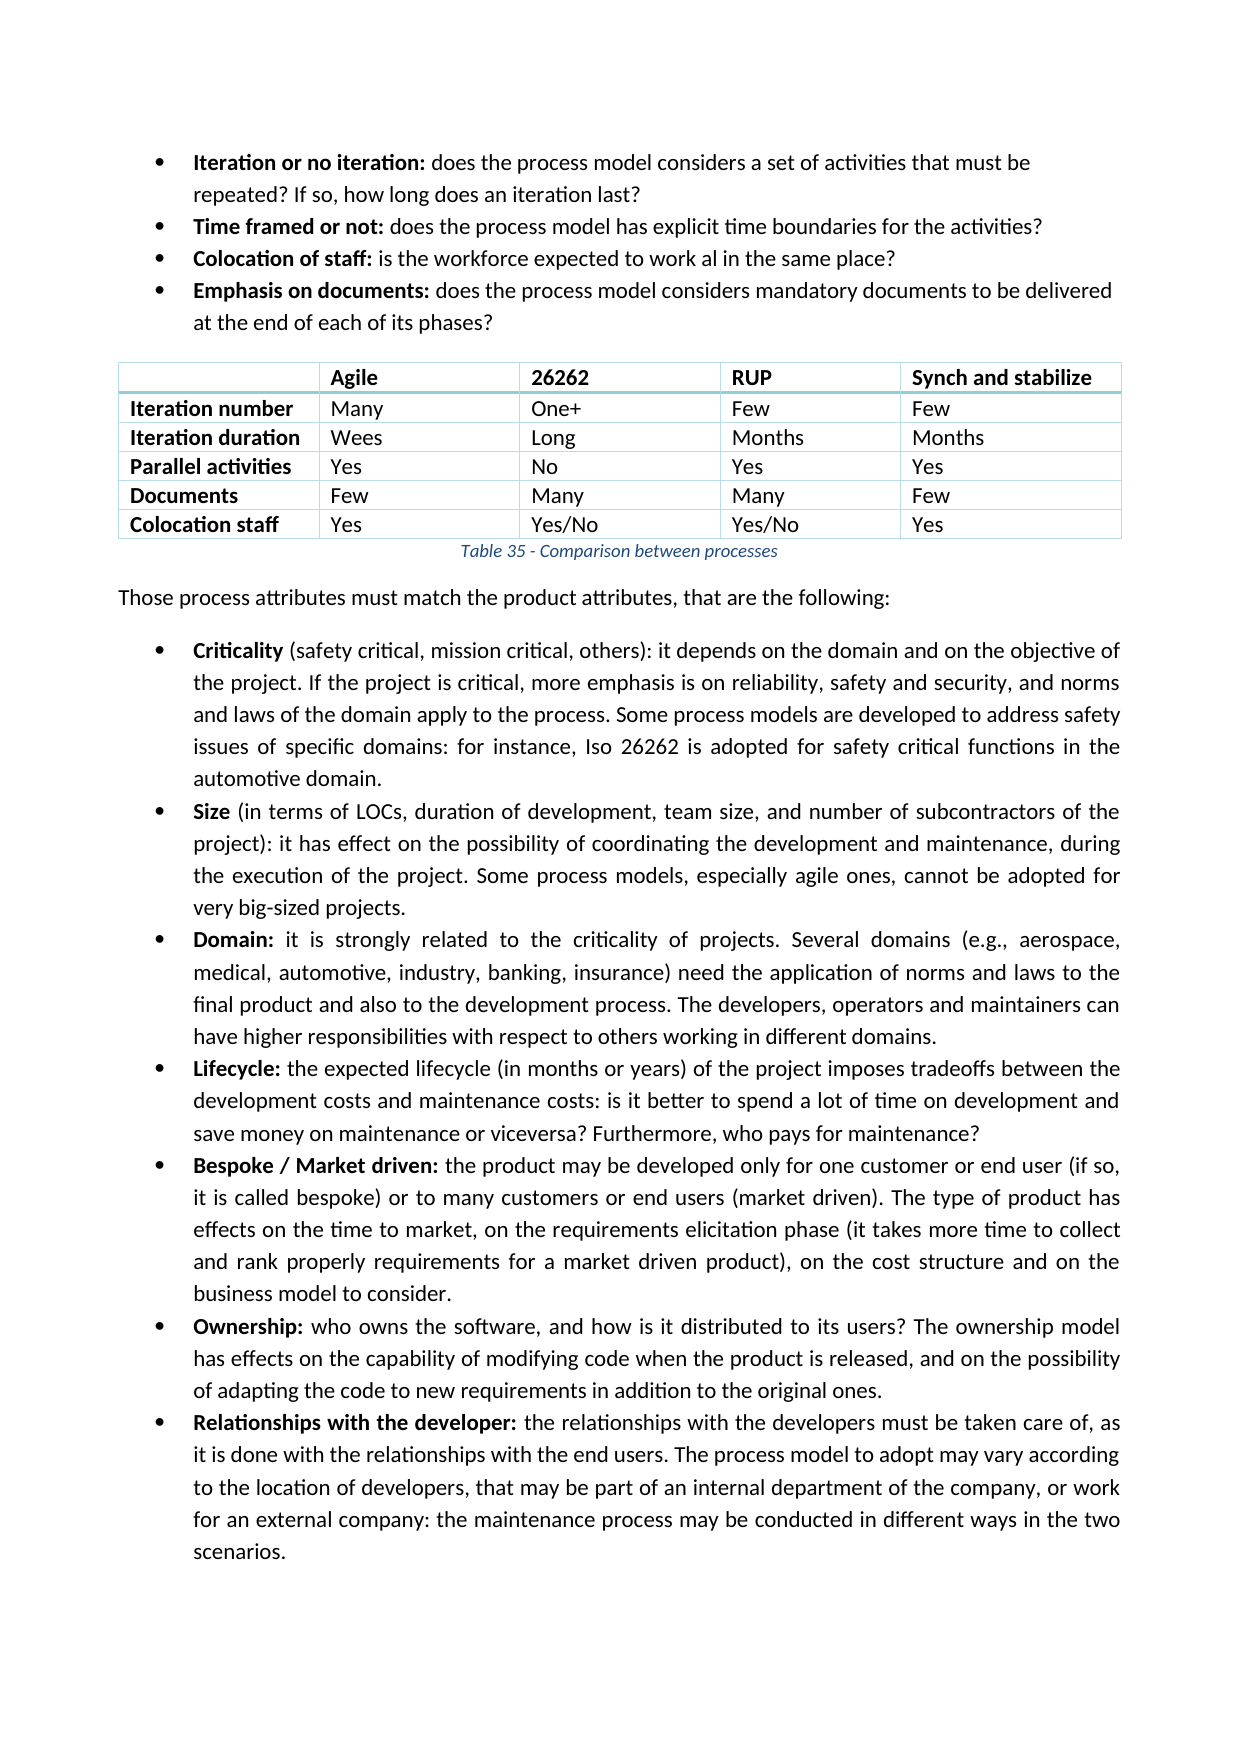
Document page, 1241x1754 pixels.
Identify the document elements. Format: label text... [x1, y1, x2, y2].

table_header RUP [721, 363, 900, 391]
table_cell Yes [901, 452, 1121, 480]
list Time framed or not: does the process model has explicit time boundaries for the activities? [156, 212, 1122, 240]
table_cell Parallel activities [119, 452, 319, 480]
list Size (in terms of LOCs, duration of development, team size, and number of subcontractors of the project): it has effect on the possibility of coordinating the development and maintenance, during the execution of the project. Some process models, especially agile ones, cannot be adopted for very big-sized projects. [156, 797, 1122, 921]
text Table 35 - Comparison between processes [118, 539, 1122, 562]
table_cell Few [721, 394, 900, 422]
list Criticality (safety critical, mission critical, others): it depends on the domain and on the objective of the project. If the project is critical, more emphasis is on reliability, safety and security, and norms and laws of the domain apply to the process. Some process models are developed to address safety issues of specific domains: for instance, Iso 26262 is adopted for safety critical functions in the automotive domain. [156, 636, 1122, 793]
table_cell Months [901, 423, 1121, 451]
table_cell Months [721, 423, 900, 451]
table_cell Iteration duration [119, 423, 319, 451]
list Iteration or no iteration: does the process model considers a set of activities that must be repeated? If so, how long does an iteration last? [156, 148, 1122, 208]
table_cell Few [901, 394, 1121, 422]
table_cell Yes [320, 452, 519, 480]
table_header Agile [320, 363, 519, 391]
table_header Synch and stabilize [901, 363, 1121, 391]
table_cell Yes [901, 510, 1121, 538]
table_cell Many [520, 481, 720, 509]
table_cell Yes/No [520, 510, 720, 538]
table_cell Yes/No [721, 510, 900, 538]
table_cell Yes [320, 510, 519, 538]
table_cell Iteration number [119, 394, 319, 422]
list Bespoke / Market driven: the product may be developed only for one customer or end user (if so, it is called bespoke) or to many customers or end users (market driven). The type of product has effects on the time to market, on the requirements elicitation phase (it takes more time to collect and rank properly requirements for a market driven product), on the cost structure and on the business model to consider. [156, 1151, 1122, 1308]
text Those process attributes must match the product attributes, that are the following: [118, 583, 1122, 611]
table_cell Colocation staff [119, 510, 319, 538]
table_header 26262 [520, 363, 720, 391]
table_cell Many [721, 481, 900, 509]
table_cell Many [320, 394, 519, 422]
list Emphasis on documents: does the process model considers mandatory documents to be delivered at the end of each of its phases? [156, 276, 1122, 337]
list Colocation of staff: is the workforce expected to work al in the same place? [156, 244, 1122, 272]
table_cell One+ [520, 394, 720, 422]
table_cell Long [520, 423, 720, 451]
list Ownership: who owns the software, and how is it distributed to its users? The ownership model has effects on the capability of modifying code when the product is released, and on the possibility of adapting the code to new requirements in addition to the original ones. [156, 1312, 1122, 1404]
table_cell No [520, 452, 720, 480]
table_header [119, 363, 319, 391]
list Relationships with the developer: the relationships with the developers must be taken care of, as it is done with the relationships with the end users. The process model to adopt may vary according to the location of developers, that may be part of an internal department of the company, or work for an external company: the maintenance process may be conducted in different ways in the two scenarios. [156, 1408, 1122, 1565]
table_cell Documents [119, 481, 319, 509]
table_cell Wees [320, 423, 519, 451]
table_cell Few [901, 481, 1121, 509]
table_cell Yes [721, 452, 900, 480]
table_cell Few [320, 481, 519, 509]
list Domain: it is strongly related to the criticality of projects. Several domains (e.g., aerospace, medical, automotive, industry, banking, insurance) need the application of norms and laws to the final product and also to the development process. The developers, operators and maintainers can have higher responsibilities with respect to others working in different domains. [156, 926, 1122, 1050]
list Lifecycle: the expected lifecycle (in months or years) of the project imposes tradeoffs between the development costs and maintenance costs: is it better to spend a lot of time on development and save money on maintenance or viceversa? Furthermore, who pays for maintenance? [156, 1054, 1122, 1147]
